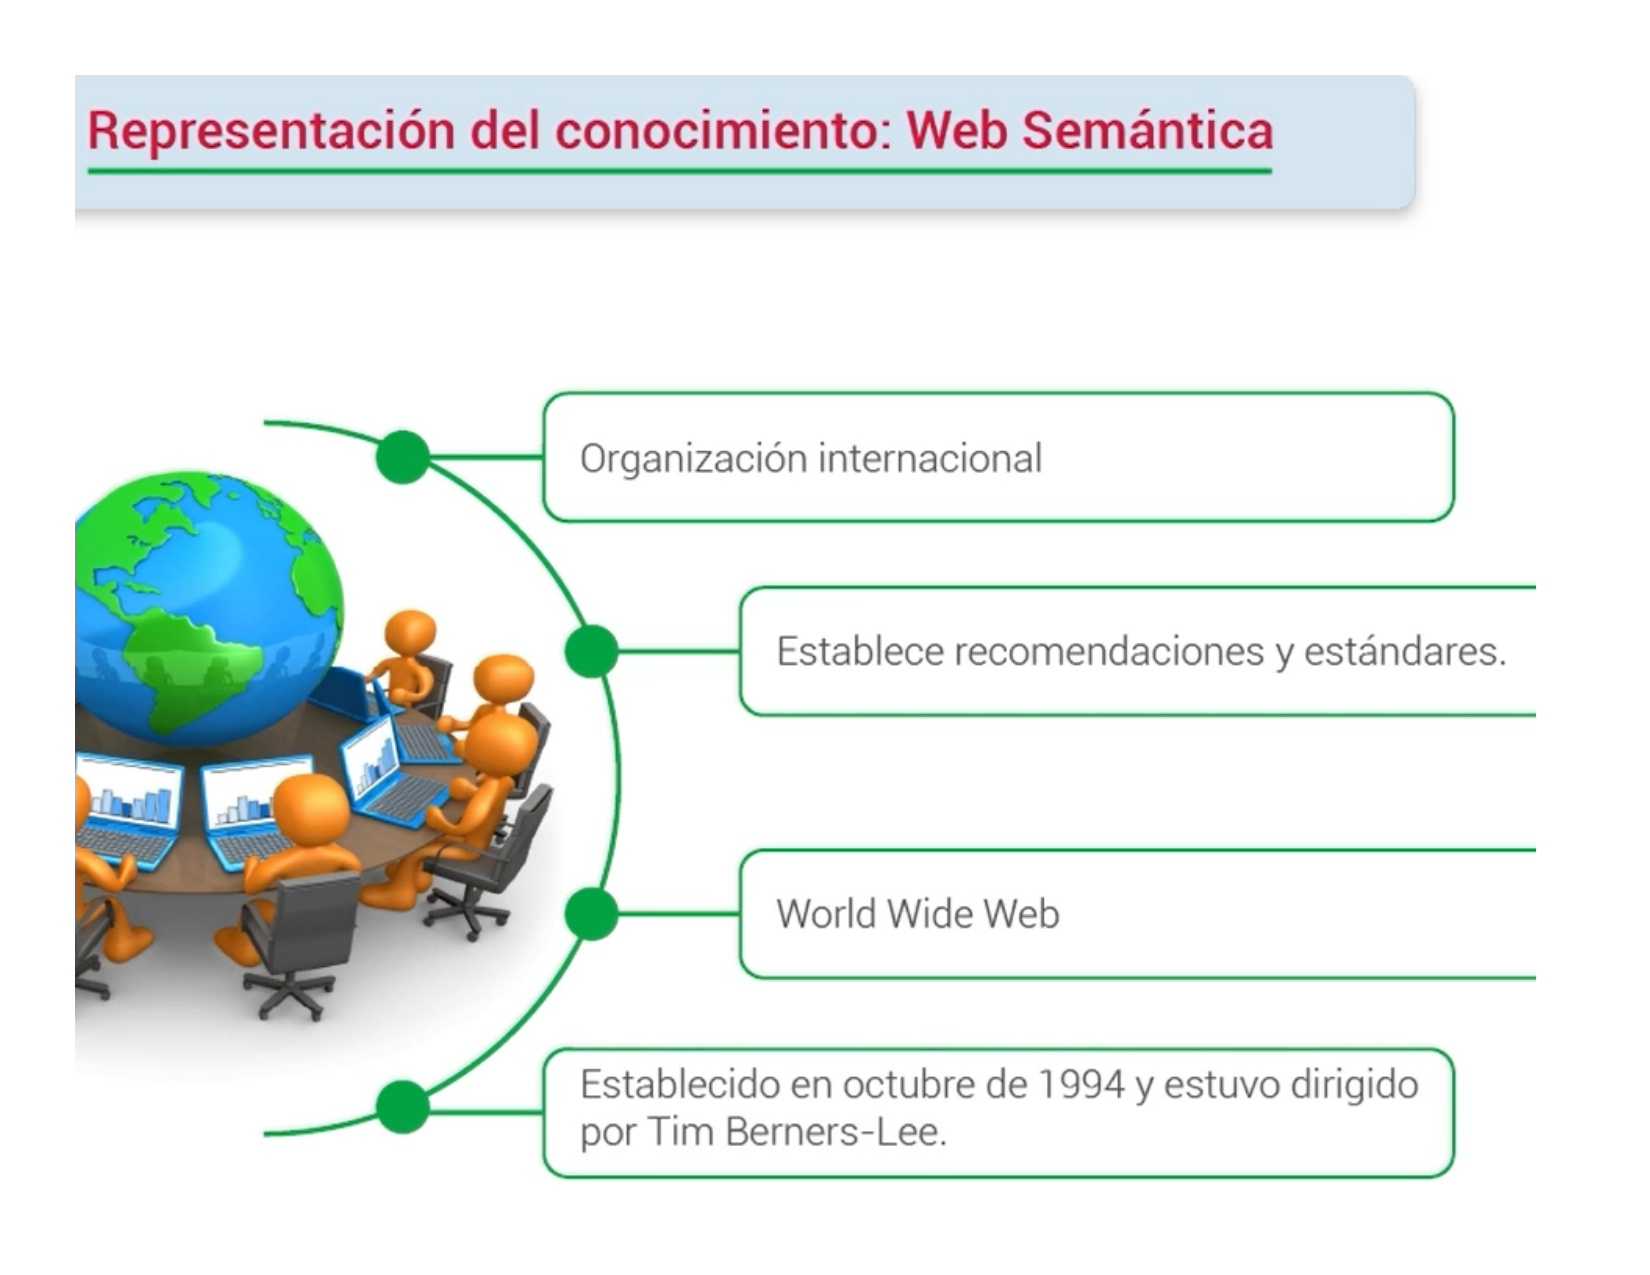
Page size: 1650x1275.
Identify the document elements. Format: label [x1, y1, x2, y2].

picture [75, 75, 1537, 1200]
